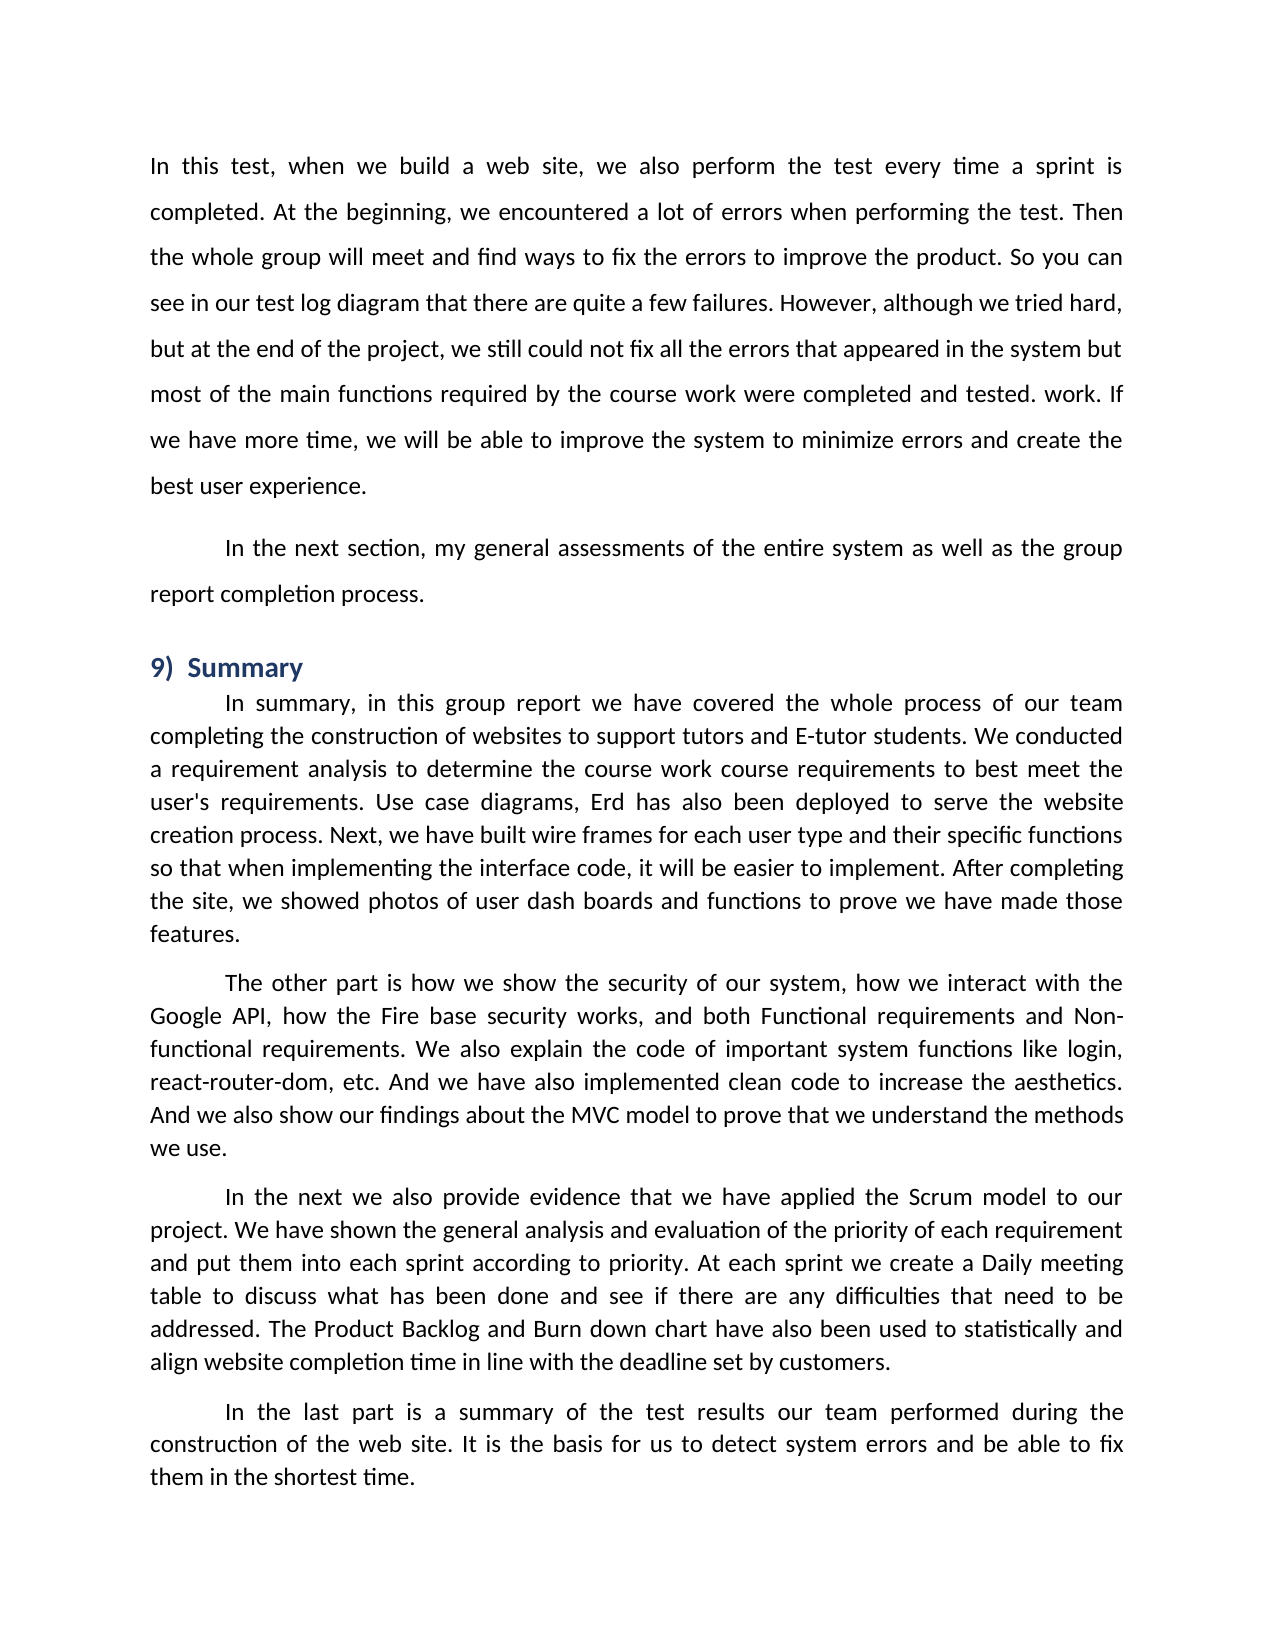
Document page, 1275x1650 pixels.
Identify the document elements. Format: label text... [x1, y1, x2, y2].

text The other part is how we show the security of our system, how we interact with the Google API, how the Fire base security works, and both Functional requirements and Non-functional requirements. We also explain the code of important system functions like login, react-router-dom, etc. And we have also implemented clean code to increase the aesthetics. And we also show our findings about the MVC model to prove that we understand the methods we use. [150, 967, 1125, 1162]
text In the next section, my general assessments of the entire system as well as the group report completion process. [150, 532, 1125, 609]
list In this test, when we build a web site, we also perform the test every time a sprint is completed. At the beginning, we encountered a lot of errors when performing the test. Then the whole group will meet and find ways to fix the errors to improve the product. So you can see in our test log diagram that there are quite a few failures. However, although we tried hard, but at the end of the project, we still could not fix all the errors that appeared in the system but most of the main functions required by the course work were completed and tested. work. If we have more time, we will be able to improve the system to minimize errors and create the best user experience. [150, 150, 1125, 501]
text In the last part is a summary of the test results our team performed during the construction of the web site. It is the basis for us to detect system errors and be able to fix them in the shortest time. [150, 1396, 1125, 1492]
subtitle Summary [150, 649, 1125, 684]
text In summary, in this group report we have covered the whole process of our team completing the construction of websites to support tutors and E-tutor students. We conducted a requirement analysis to determine the course work course requirements to best meet the user's requirements. Use case diagrams, Erd has also been deployed to serve the website creation process. Next, we have built wire frames for each user type and their specific functions so that when implementing the interface code, it will be easier to implement. After completing the site, we showed photos of user dash boards and functions to prove we have made those features. [150, 687, 1125, 948]
text In the next we also provide evidence that we have applied the Scrum model to our project. We have shown the general analysis and evaluation of the priority of each requirement and put them into each sprint according to priority. At each sprint we create a Daily meeting table to discuss what has been done and see if there are any difficulties that need to be addressed. The Product Backlog and Burn down chart have also been used to statistically and align website completion time in line with the deadline set by customers. [150, 1182, 1125, 1377]
